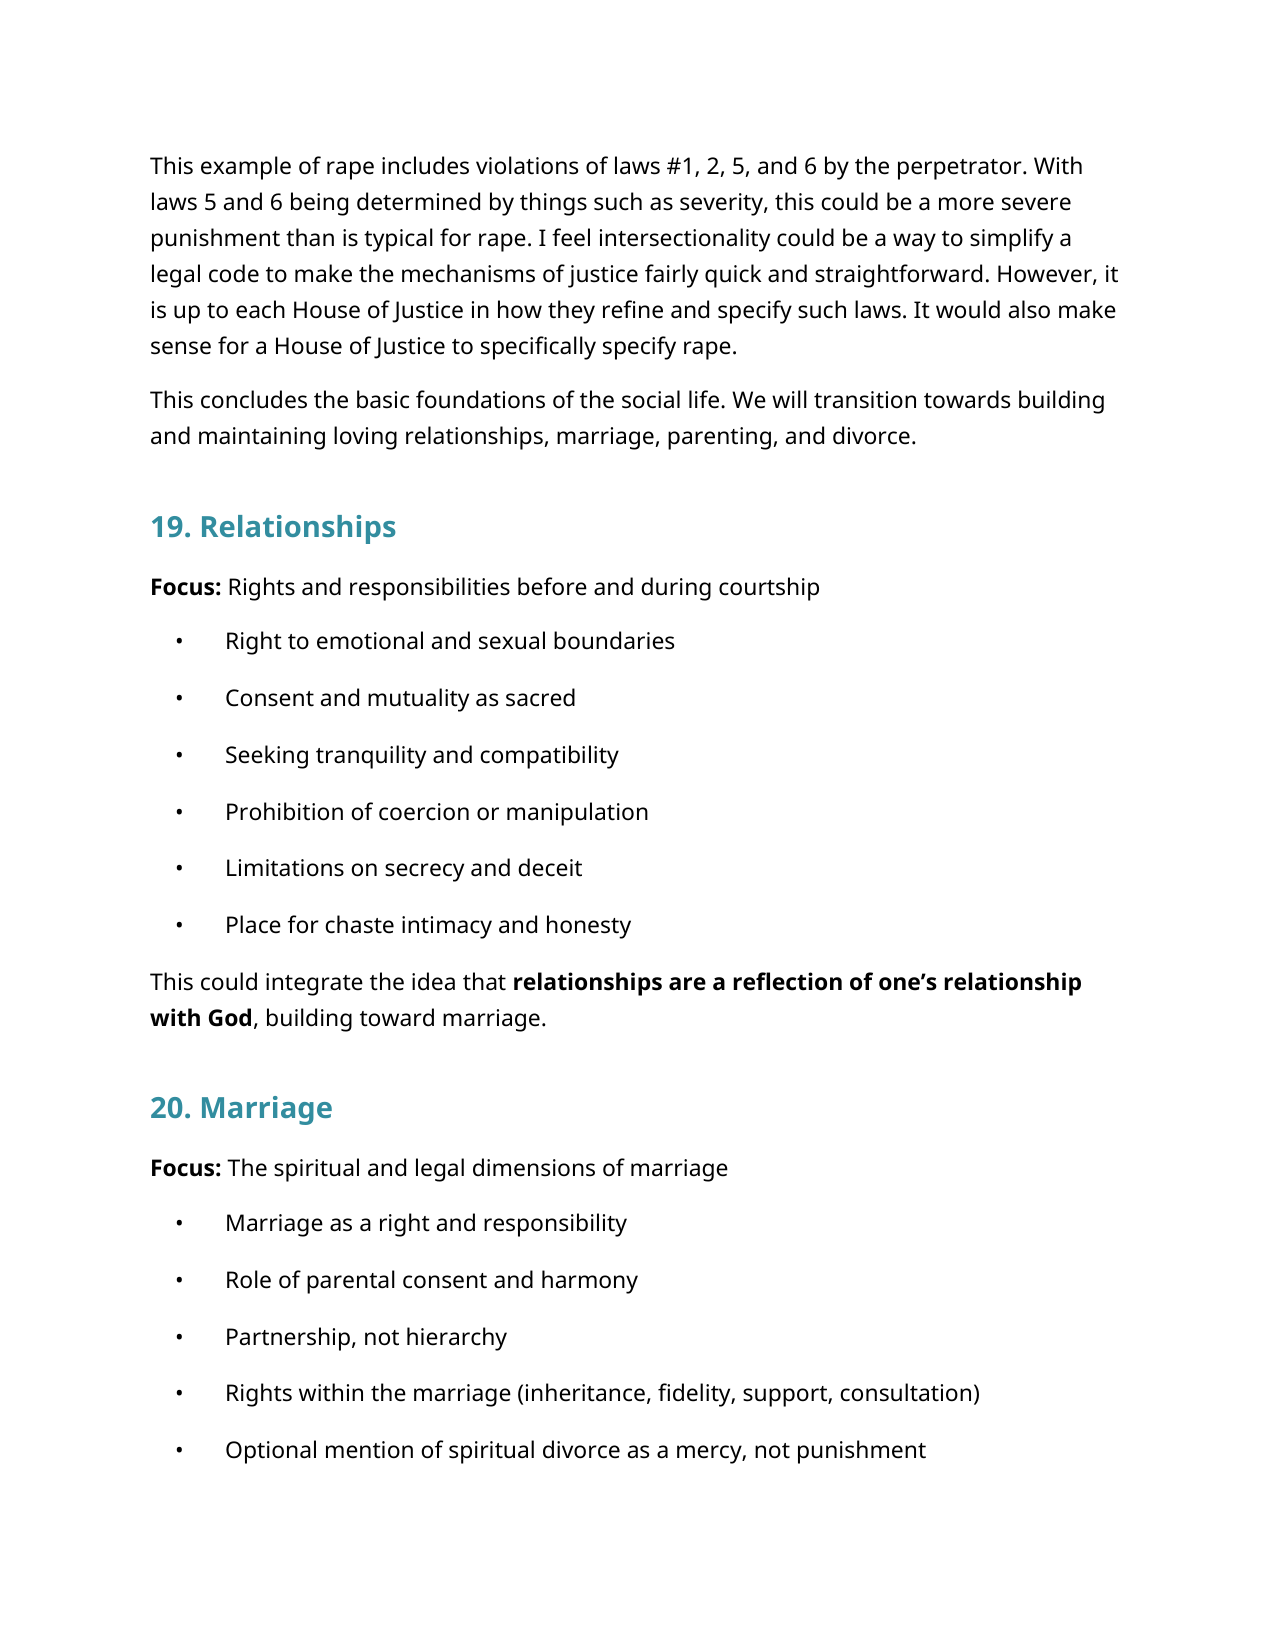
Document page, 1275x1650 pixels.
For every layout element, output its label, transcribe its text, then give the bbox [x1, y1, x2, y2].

subtitle 19. Relationships [150, 506, 1125, 546]
list Limitations on secrecy and deceit [175, 852, 1125, 884]
list Rights within the marriage (inheritance, fidelity, support, consultation) [175, 1377, 1125, 1408]
text This concludes the basic foundations of the social life. We will transition towards building and maintaining loving relationships, marriage, parenting, and divorce. [150, 384, 1125, 452]
text Focus: The spiritual and legal dimensions of marriage [150, 1152, 1125, 1183]
list Marriage as a right and responsibility [175, 1207, 1125, 1238]
list Partnership, not hierarchy [175, 1320, 1125, 1352]
text Focus: Rights and responsibilities before and during courtship [150, 571, 1125, 602]
list Consent and mutuality as sacred [175, 682, 1125, 713]
text This example of rape includes violations of laws #1, 2, 5, and 6 by the perpetrator. With laws 5 and 6 being determined by things such as severity, this could be a more severe punishment than is typical for rape. I feel intersectionality could be a way to simplify a legal code to make the mechanisms of justice fairly quick and straightforward. However, it is up to each House of Justice in how they refine and specify such laws. It would also make sense for a House of Justice to specifically specify rape. [150, 150, 1125, 361]
list Optional mention of spiritual divorce as a mercy, not punishment [175, 1434, 1125, 1465]
list Role of parental consent and harmony [175, 1264, 1125, 1295]
list Right to emotional and sexual boundaries [175, 625, 1125, 657]
subtitle 20. Marriage [150, 1088, 1125, 1127]
list Seeking tranquility and compatibility [175, 739, 1125, 770]
list Place for chaste intimacy and honesty [175, 909, 1125, 940]
text This could integrate the idea that relationships are a reflection of one’s relationship with God, building toward marriage. [150, 966, 1125, 1033]
list Prohibition of coercion or manipulation [175, 796, 1125, 827]
